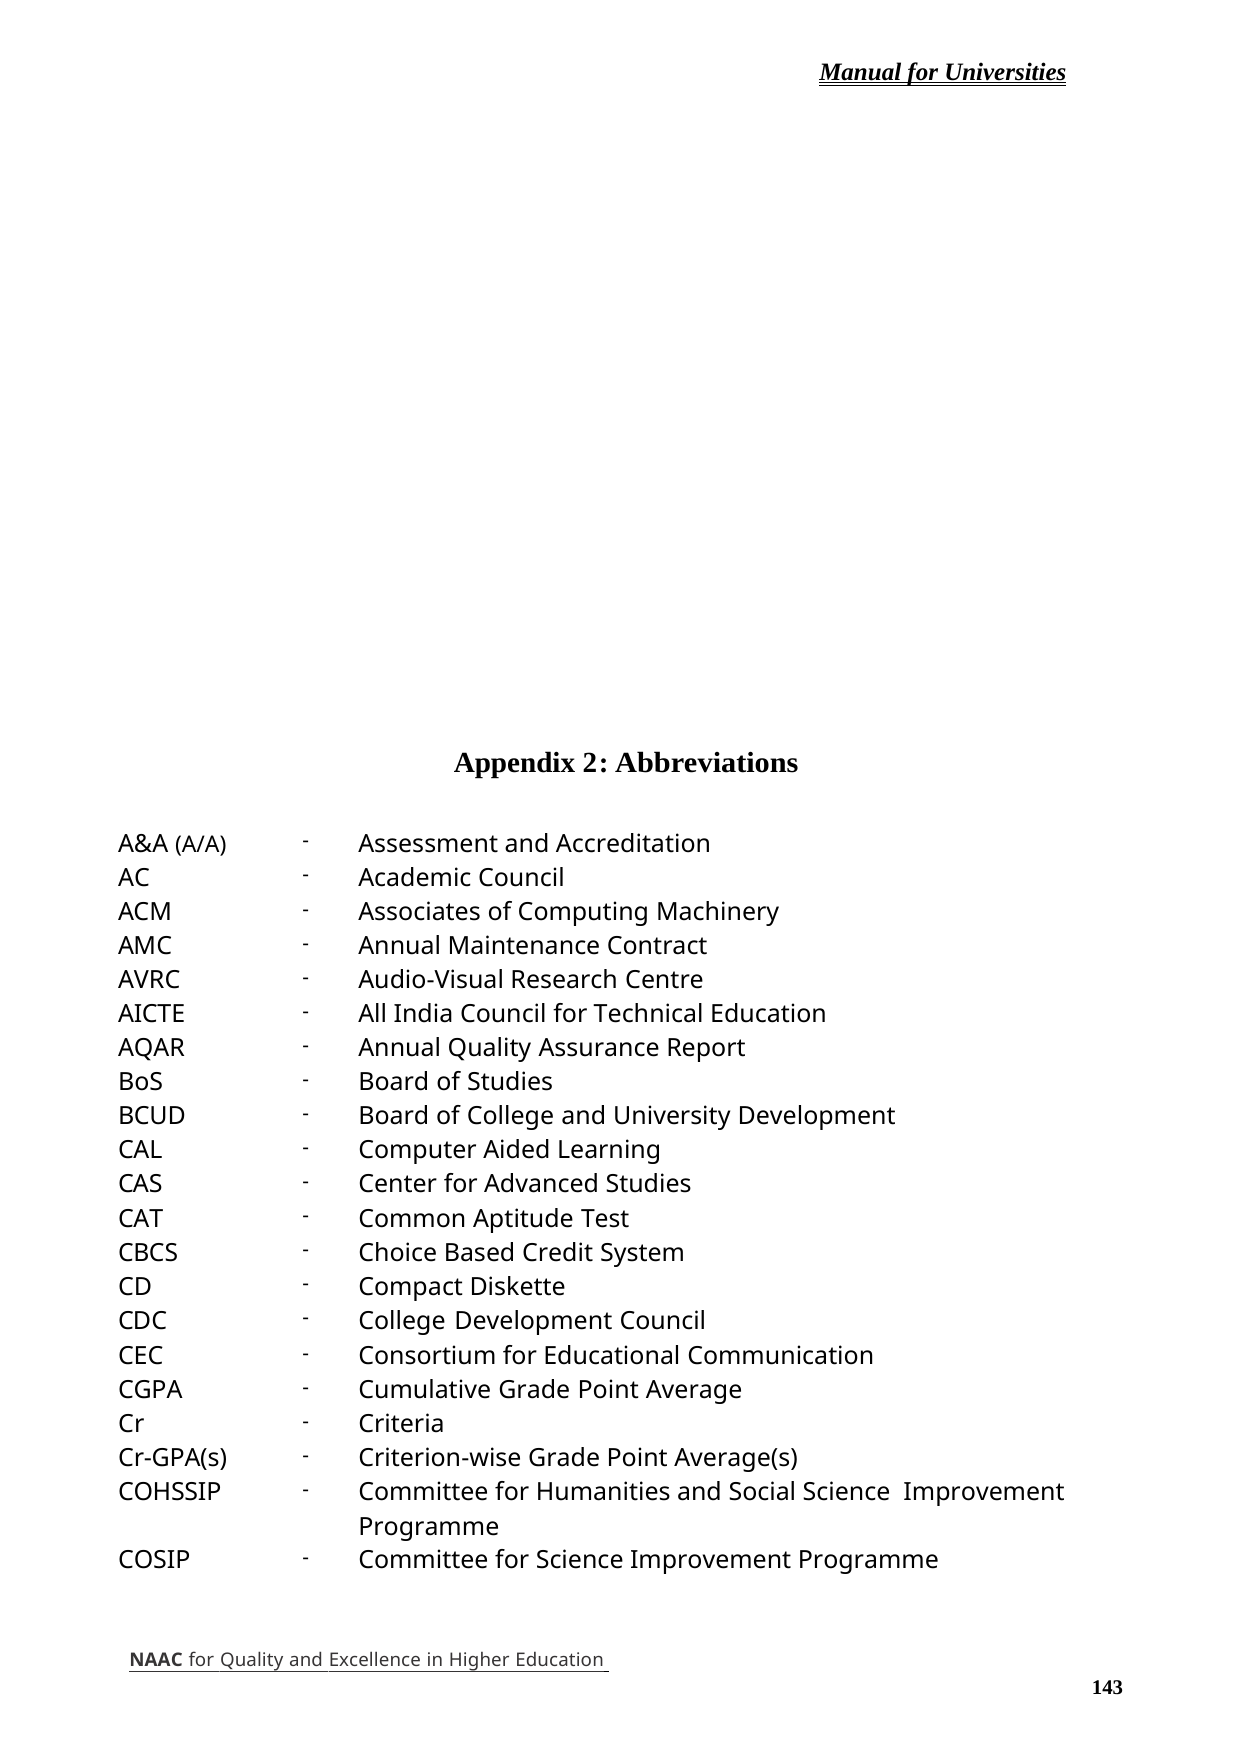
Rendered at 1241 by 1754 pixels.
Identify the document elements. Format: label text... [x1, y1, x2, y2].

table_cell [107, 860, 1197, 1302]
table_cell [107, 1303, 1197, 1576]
text Appendix 2: Abbreviations [129, 745, 1123, 780]
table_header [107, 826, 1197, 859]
